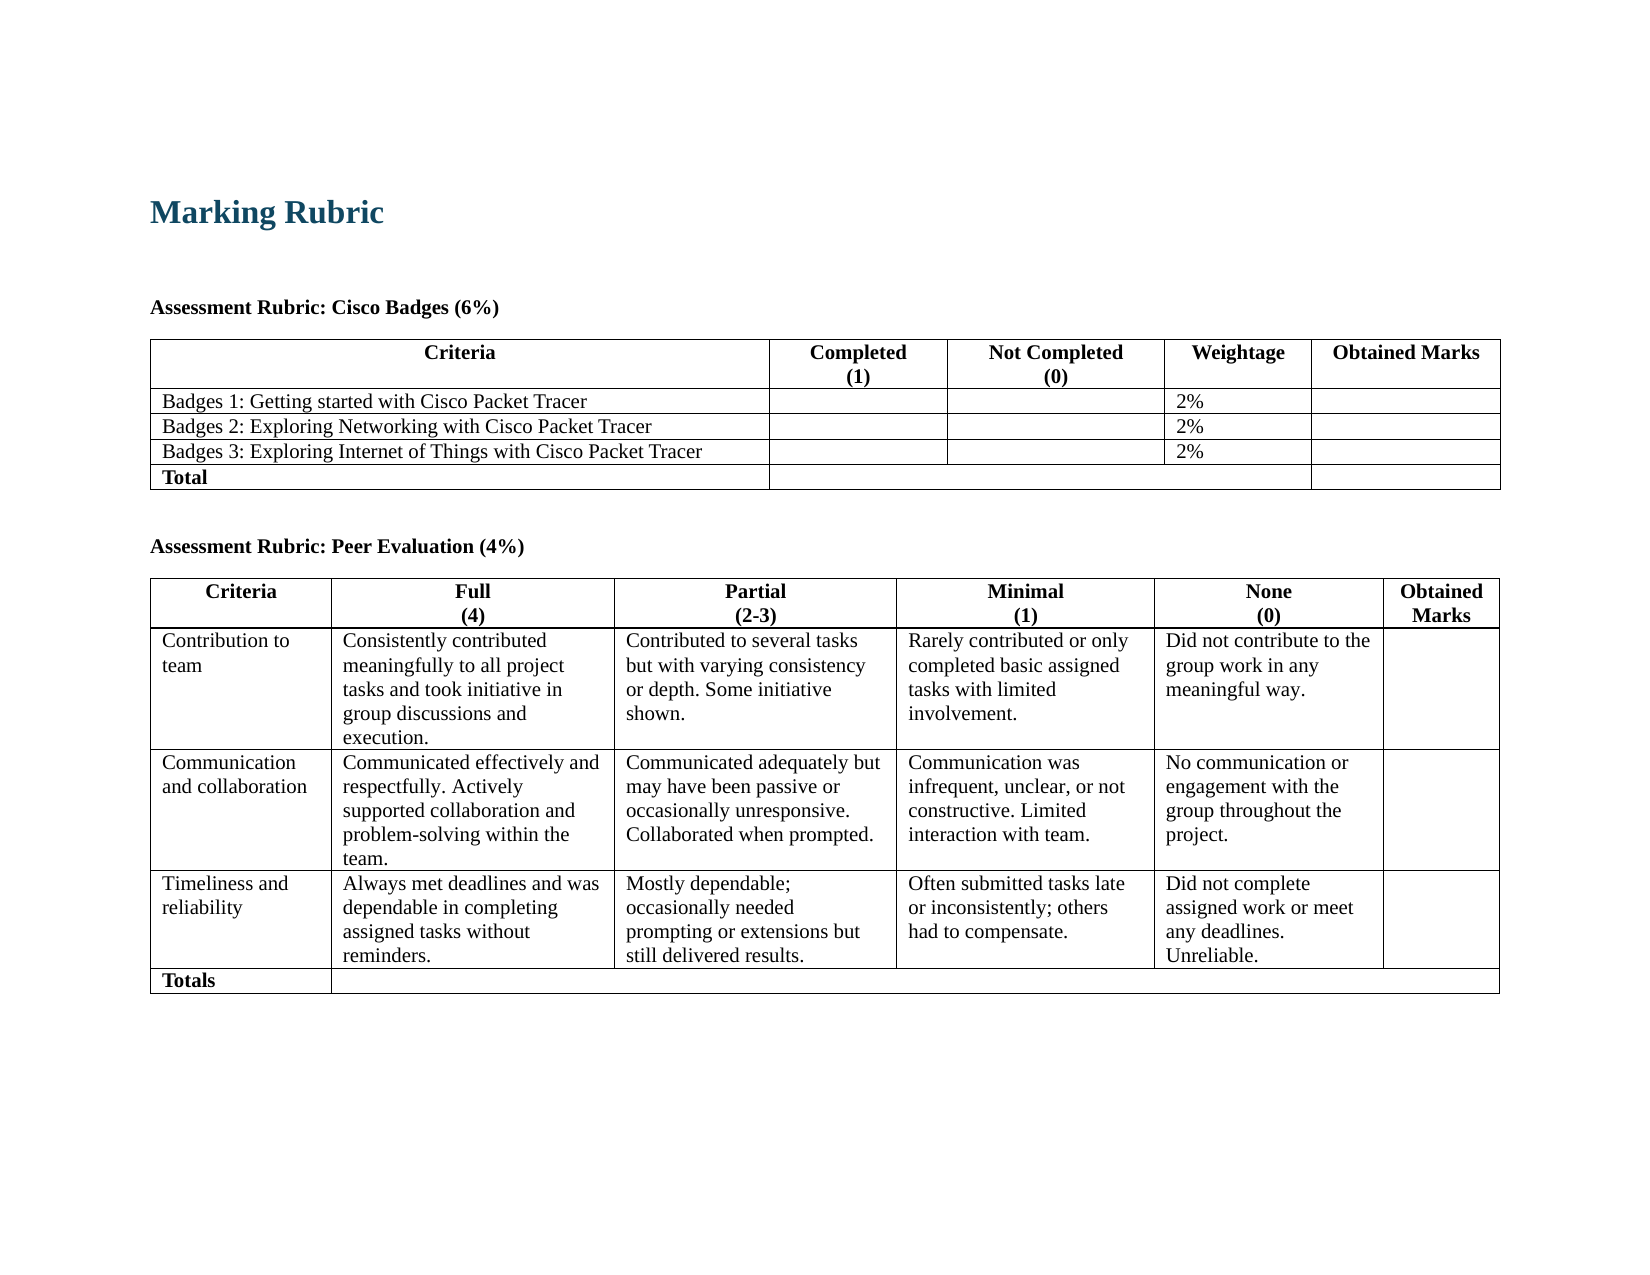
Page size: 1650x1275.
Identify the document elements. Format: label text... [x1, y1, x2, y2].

table_header Weightage [1165, 340, 1311, 388]
table_cell [332, 969, 1499, 992]
table_cell Communicated effectively and respectfully. Actively supported collaboration and problem-solving within the team. [332, 750, 614, 870]
table_header Not Completed (0) [948, 340, 1164, 388]
table_cell [948, 389, 1164, 413]
table_cell [770, 465, 1311, 489]
table_cell Badges 2: Exploring Networking with Cisco Packet Tracer [151, 414, 769, 438]
table_cell Badges 1: Getting started with Cisco Packet Tracer [151, 389, 769, 413]
table_header Obtained Marks [1384, 579, 1499, 627]
table_cell 2% [1165, 440, 1311, 463]
table_cell Timeliness and reliability [151, 871, 331, 967]
table_cell No communication or engagement with the group throughout the project. [1155, 750, 1383, 870]
table_cell [1312, 414, 1500, 438]
table_cell Often submitted tasks late or inconsistently; others had to compensate. [897, 871, 1154, 967]
subtitle Marking Rubric [150, 193, 1500, 231]
table_header None (0) [1155, 579, 1383, 627]
table_cell Did not contribute to the group work in any meaningful way. [1155, 629, 1383, 749]
table_cell 2% [1165, 414, 1311, 438]
table_header Criteria [151, 579, 331, 627]
table_cell Communication and collaboration [151, 750, 331, 870]
table_cell [1384, 750, 1499, 870]
table_cell [948, 414, 1164, 438]
table_header Obtained Marks [1312, 340, 1500, 388]
table_cell [1384, 629, 1499, 749]
table_cell Totals [151, 969, 331, 992]
table_cell Communication was infrequent, unclear, or not constructive. Limited interaction with team. [897, 750, 1154, 870]
table_cell 2% [1165, 389, 1311, 413]
text Assessment Rubric: Peer Evaluation (4%) [150, 534, 1500, 558]
table_cell [1312, 389, 1500, 413]
table_header Criteria [151, 340, 769, 388]
table_header Full (4) [332, 579, 614, 627]
table_header Completed (1) [770, 340, 947, 388]
table_cell Mostly dependable; occasionally needed prompting or extensions but still delivered results. [615, 871, 896, 967]
table_cell Rarely contributed or only completed basic assigned tasks with limited involvement. [897, 629, 1154, 749]
table_cell [1312, 440, 1500, 463]
table_cell [1312, 465, 1500, 489]
text Assessment Rubric: Cisco Badges (6%) [150, 295, 1500, 319]
table_cell Total [151, 465, 769, 489]
table_cell Did not complete assigned work or meet any deadlines. Unreliable. [1155, 871, 1383, 967]
table_header Partial (2-3) [615, 579, 896, 627]
table_cell Contributed to several tasks but with varying consistency or depth. Some initiative shown. [615, 629, 896, 749]
table_cell [948, 440, 1164, 463]
table_cell [1384, 871, 1499, 967]
table_cell Contribution to team [151, 629, 331, 749]
table_cell Consistently contributed meaningfully to all project tasks and took initiative in group discussions and execution. [332, 629, 614, 749]
table_cell [770, 414, 947, 438]
table_cell [770, 440, 947, 463]
table_cell Badges 3: Exploring Internet of Things with Cisco Packet Tracer [151, 440, 769, 463]
table_cell [770, 389, 947, 413]
table_header Minimal (1) [897, 579, 1154, 627]
table_cell Communicated adequately but may have been passive or occasionally unresponsive. Collaborated when prompted. [615, 750, 896, 870]
table_cell Always met deadlines and was dependable in completing assigned tasks without reminders. [332, 871, 614, 967]
